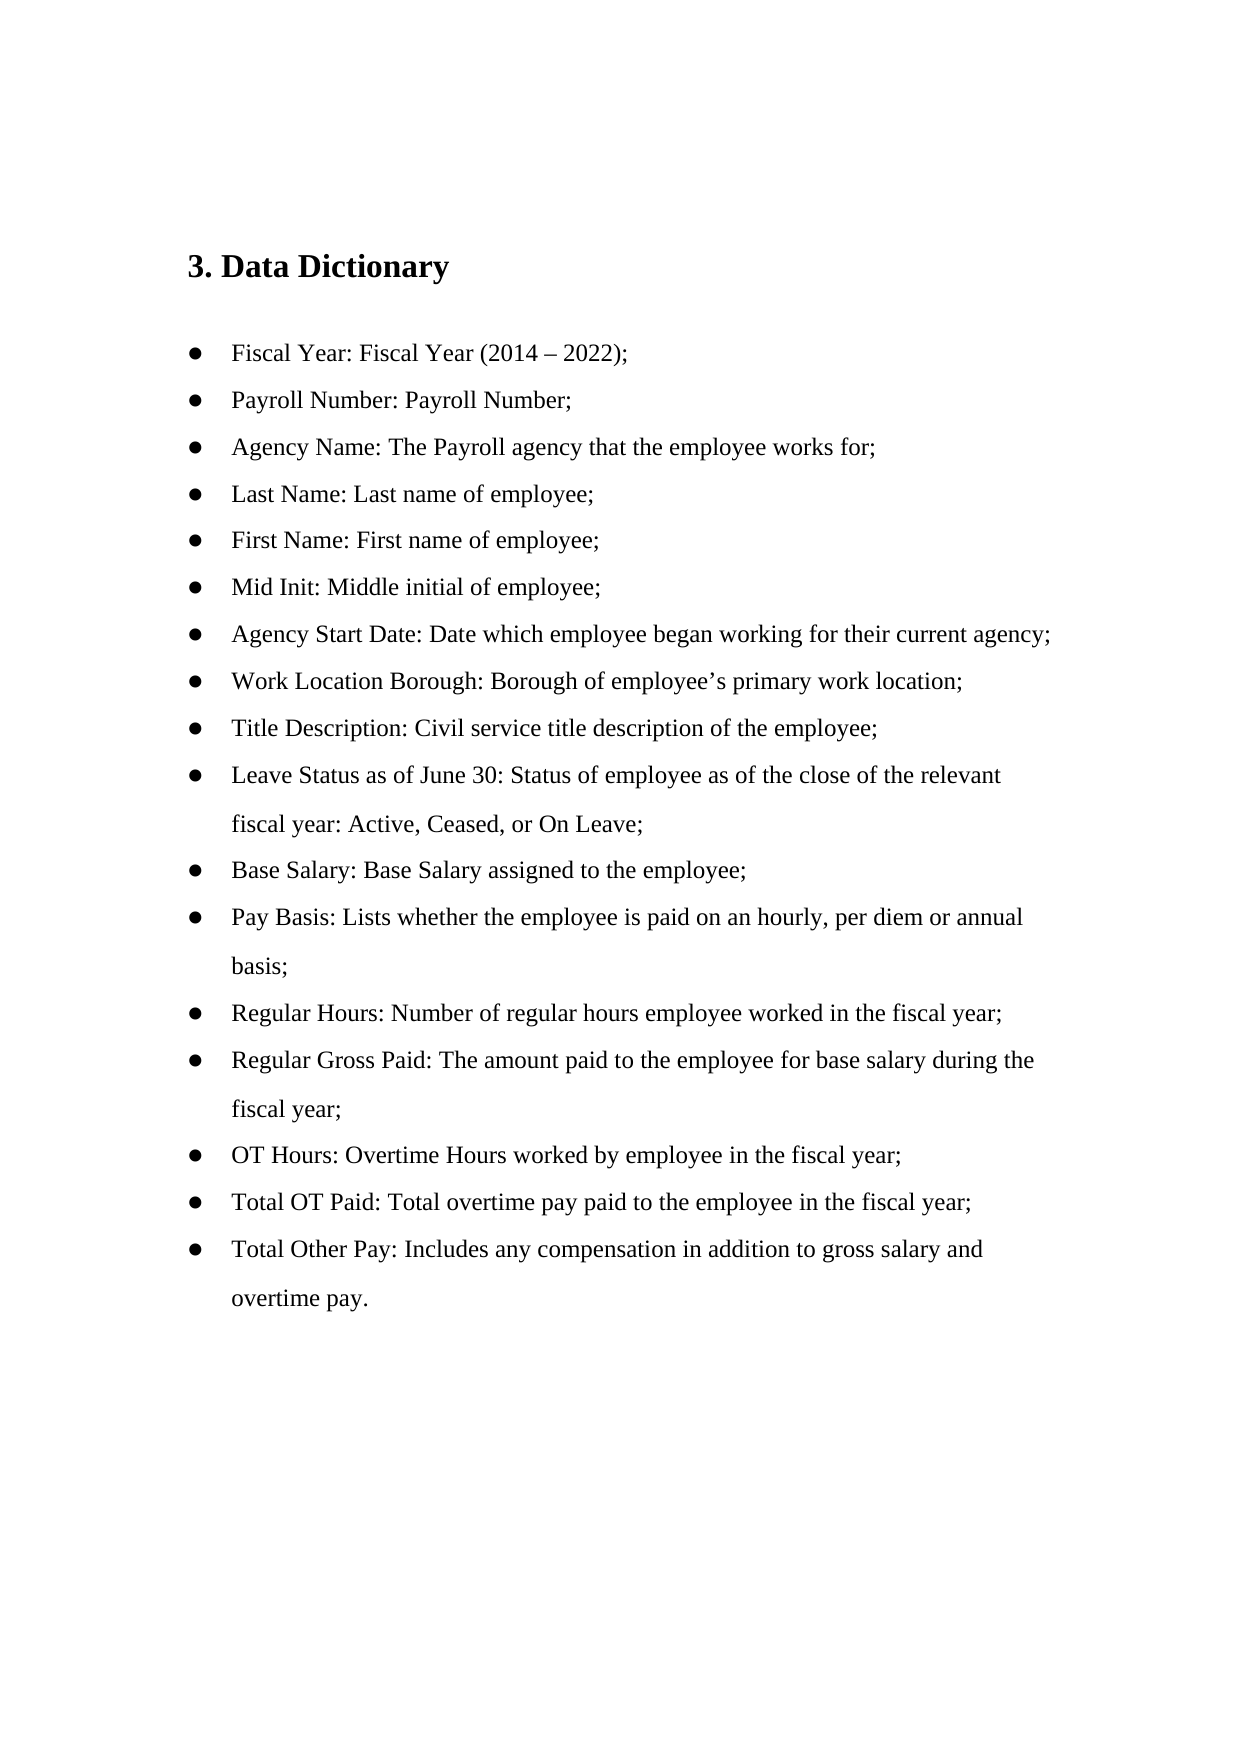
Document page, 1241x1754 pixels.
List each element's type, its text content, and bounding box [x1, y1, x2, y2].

list Total Other Pay: Includes any compensation in addition to gross salary and overtime pay. [187, 1232, 1053, 1314]
list Total OT Paid: Total overtime pay paid to the employee in the fiscal year; [187, 1186, 1053, 1218]
list Title Description: Civil service title description of the employee; [187, 711, 1053, 744]
list Agency Name: The Payroll agency that the employee works for; [187, 430, 1053, 462]
list Agency Start Date: Date which employee began working for their current agency; [187, 617, 1053, 650]
list Base Salary: Base Salary assigned to the employee; [187, 854, 1053, 886]
list First Name: First name of employee; [187, 524, 1053, 556]
list Pay Basis: Lists whether the employee is paid on an hourly, per diem or annual basis; [187, 901, 1053, 982]
text 3. Data Dictionary [187, 233, 1053, 298]
list Fiscal Year: Fiscal Year (2014 – 2022); [187, 336, 1053, 369]
list Mid Init: Middle initial of employee; [187, 571, 1053, 603]
list OT Hours: Overtime Hours worked by employee in the fiscal year; [187, 1139, 1053, 1171]
list Work Location Borough: Borough of employee’s primary work location; [187, 664, 1053, 697]
list Regular Hours: Number of regular hours employee worked in the fiscal year; [187, 996, 1053, 1029]
list Regular Gross Paid: The amount paid to the employee for base salary during the fiscal year; [187, 1043, 1053, 1124]
list Payroll Number: Payroll Number; [187, 383, 1053, 416]
list Leave Status as of June 30: Status of employee as of the close of the relevant fiscal year: Active, Ceased, or On Leave; [187, 758, 1053, 839]
list Last Name: Last name of employee; [187, 477, 1053, 509]
